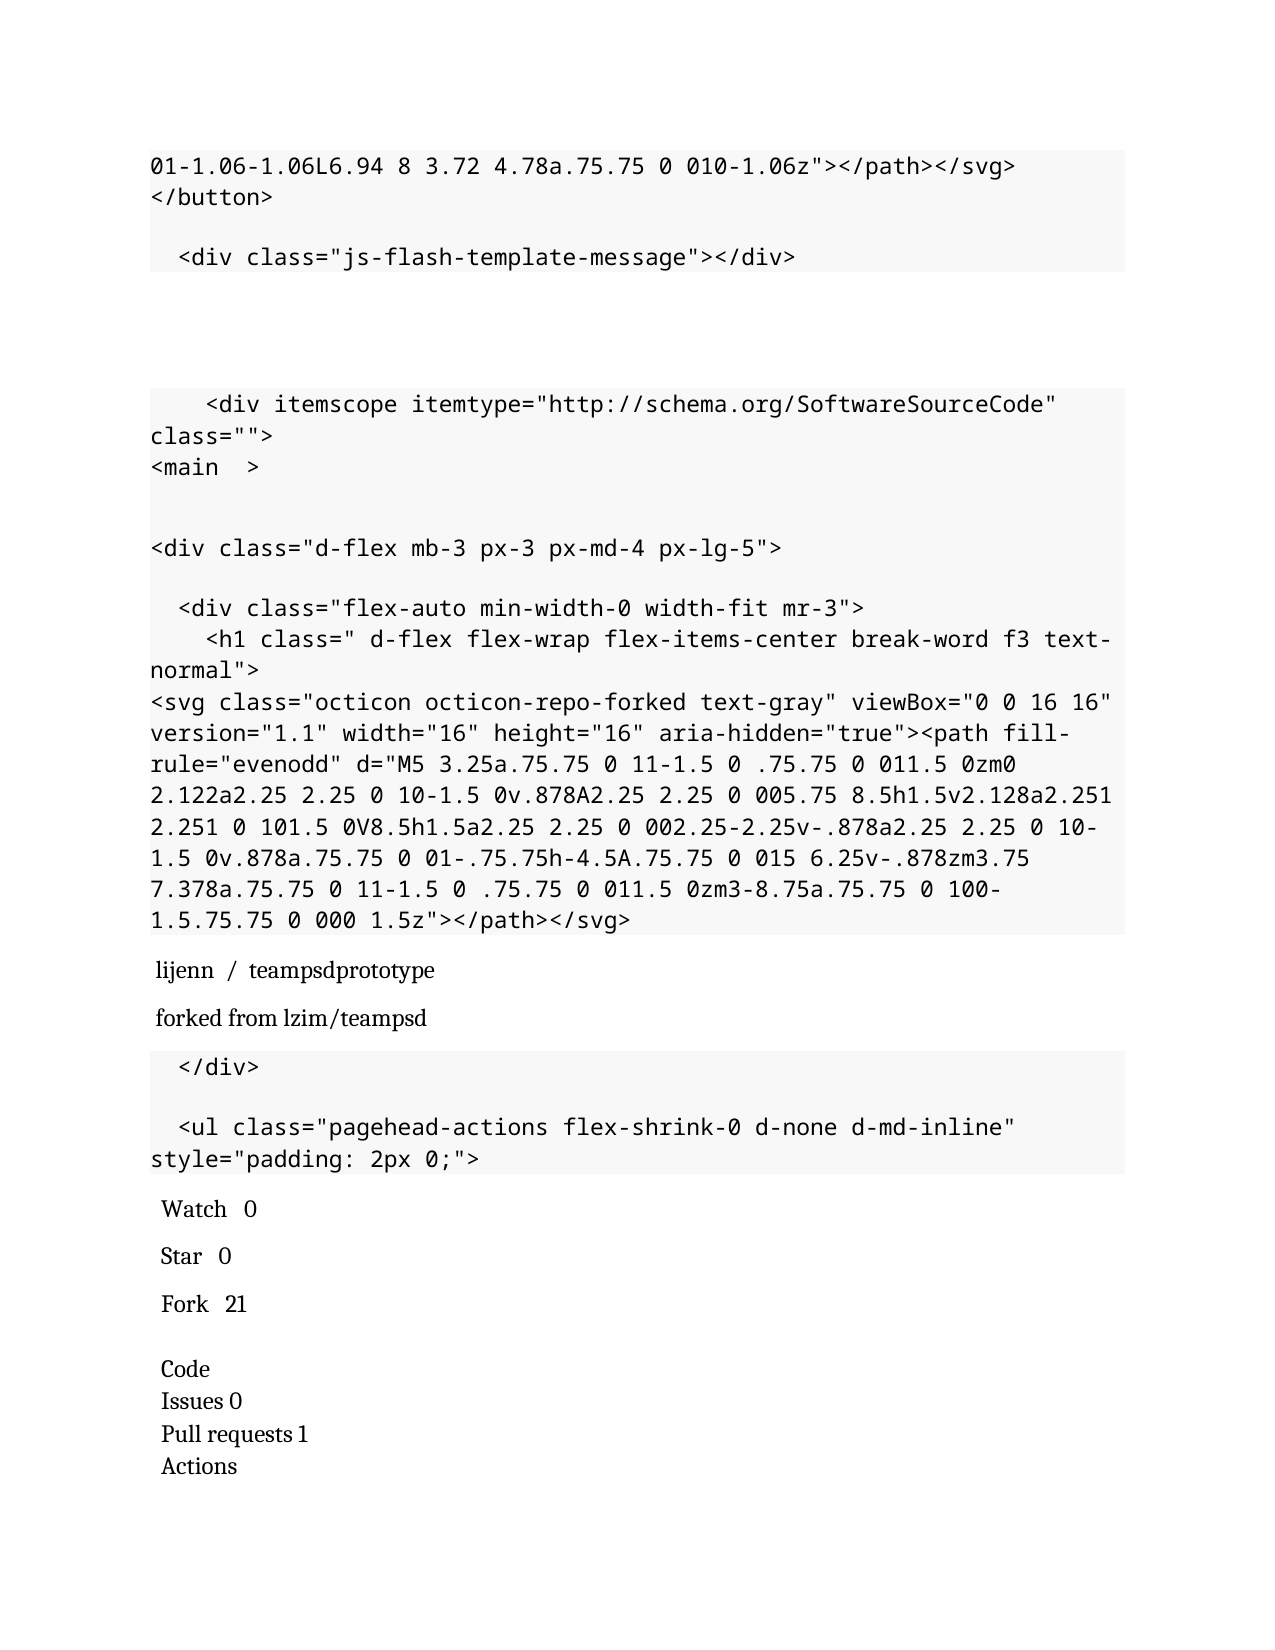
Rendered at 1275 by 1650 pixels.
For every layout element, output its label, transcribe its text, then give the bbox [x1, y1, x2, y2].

text <div itemscope itemtype="http://schema.org/SoftwareSourceCode" class=""> <main > [150, 388, 1125, 511]
text lijenn / teampsdprototype [150, 956, 1125, 985]
text <div class="d-flex mb-3 px-3 px-md-4 px-lg-5"> <div class="flex-auto min-width-0 width-fit mr-3"> <h1 class=" d-flex flex-wrap flex-items-center break-word f3 text-normal"> <svg class="octicon octicon-repo-forked text-gray" viewBox="0 0 16 16" version="1.1" width="16" height="16" aria-hidden="true"><path fill-rule="evenodd" d="M5 3.25a.75.75 0 11-1.5 0 .75.75 0 011.5 0zm0 2.122a2.25 2.25 0 10-1.5 0v.878A2.25 2.25 0 005.75 8.5h1.5v2.128a2.251 2.251 0 101.5 0V8.5h1.5a2.25 2.25 0 002.25-2.25v-.878a2.25 2.25 0 10-1.5 0v.878a.75.75 0 01-.75.75h-4.5A.75.75 0 015 6.25v-.878zm3.75 7.378a.75.75 0 11-1.5 0 .75.75 0 011.5 0zm3-8.75a.75.75 0 100-1.5.75.75 0 000 1.5z"></path></svg> [150, 532, 1125, 935]
text Actions [150, 1452, 1125, 1481]
text Code [150, 1354, 1125, 1383]
text Pull requests 1 [150, 1419, 1125, 1448]
text </div> <ul class="pagehead-actions flex-shrink-0 d-none d-md-inline" style="padding: 2px 0;"> [150, 1051, 1125, 1174]
text Watch 0 [150, 1194, 1125, 1223]
text Issues 0 [150, 1387, 1125, 1416]
text Star 0 [150, 1242, 1125, 1271]
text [150, 150, 1125, 272]
text Fork 21 [150, 1289, 1125, 1318]
text forked from lzim/teampsd [150, 1004, 1125, 1032]
